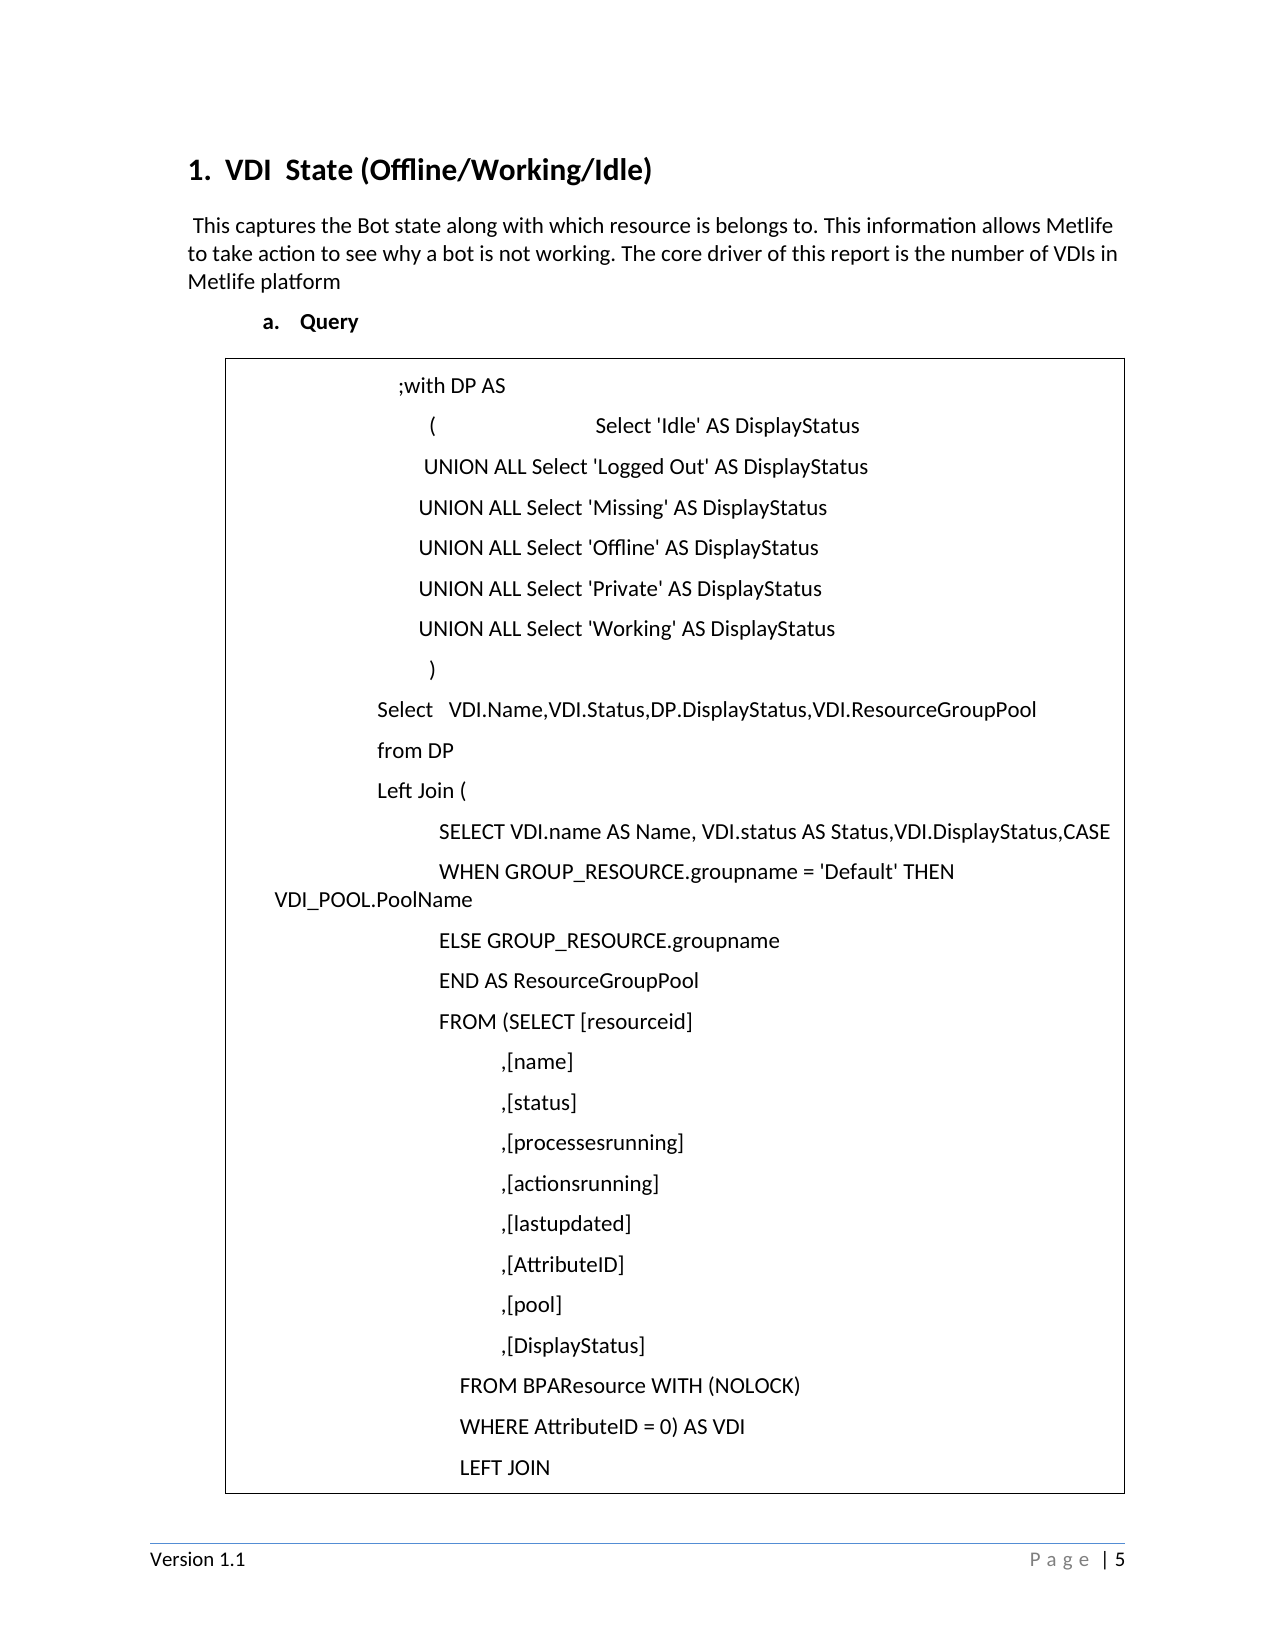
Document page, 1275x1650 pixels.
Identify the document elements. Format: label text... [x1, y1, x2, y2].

list Query [262, 307, 1125, 335]
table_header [226, 359, 1124, 1493]
text This captures the Bot state along with which resource is belongs to. This information allows Metlife to take action to see why a bot is not working. The core driver of this report is the number of VDIs in Metlife platform [187, 211, 1125, 295]
list VDI State (Offline/Working/Idle) [187, 150, 1125, 188]
